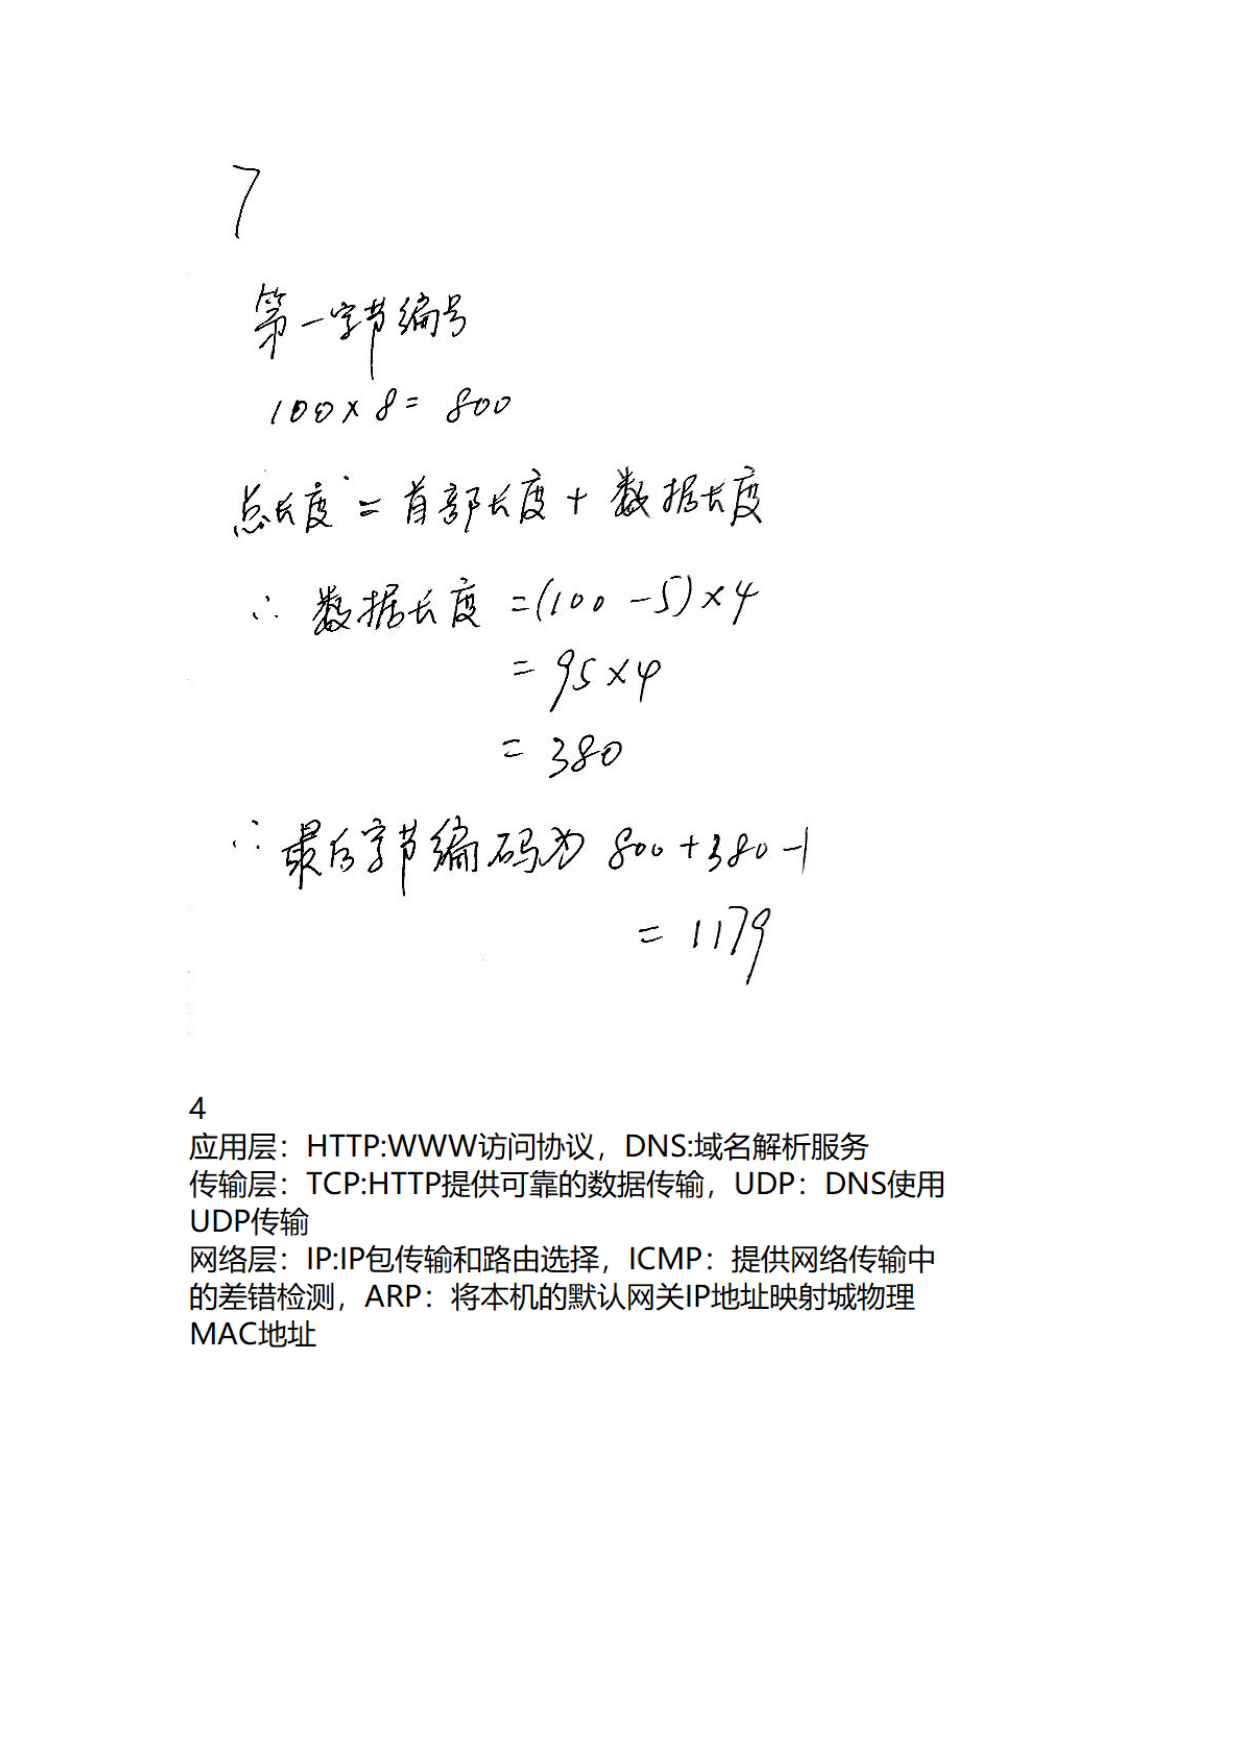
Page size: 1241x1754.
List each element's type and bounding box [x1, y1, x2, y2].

picture [187, 162, 855, 1050]
picture [187, 1072, 961, 1383]
